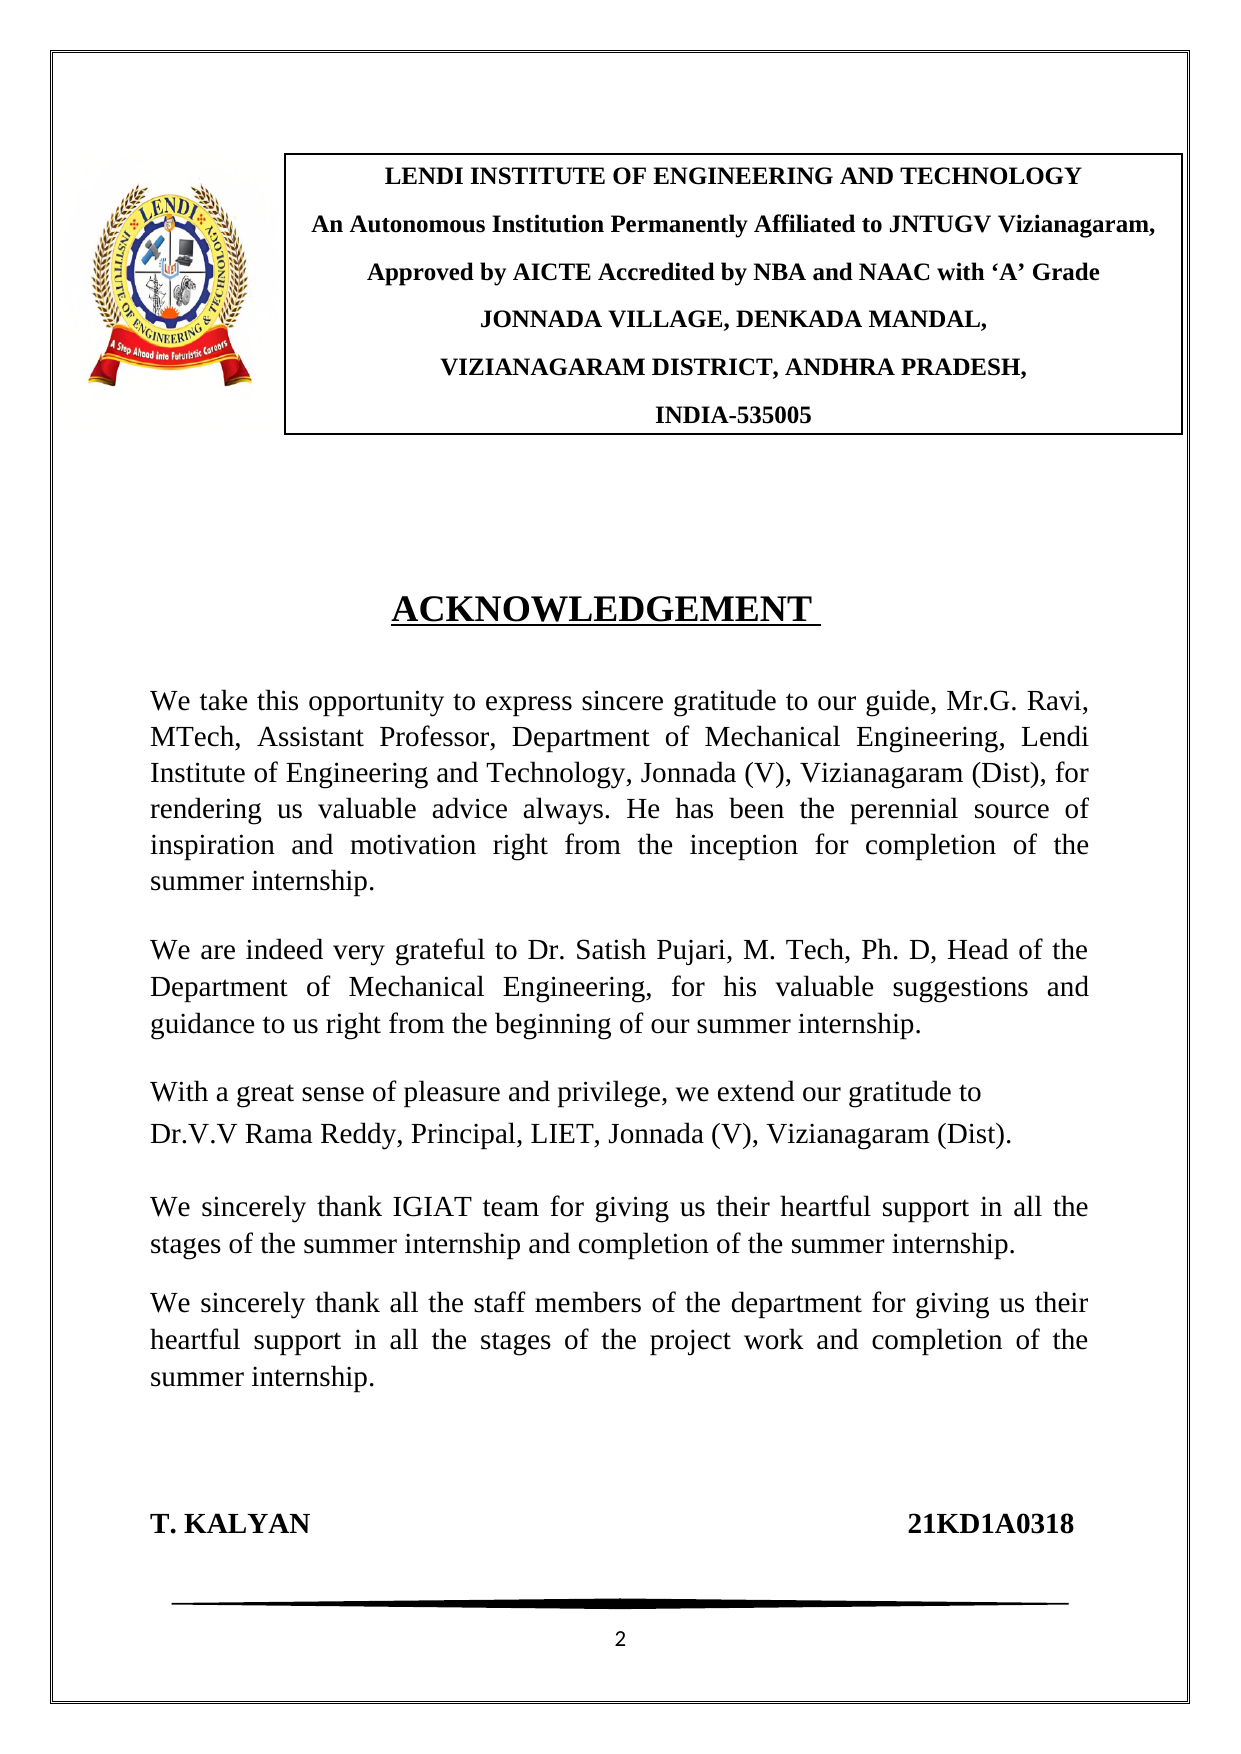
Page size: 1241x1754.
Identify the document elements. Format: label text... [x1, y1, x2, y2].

text ACKNOWLEDGEMENT [150, 586, 1090, 629]
text With a great sense of pleasure and privilege, we extend our gratitude to [150, 1074, 1090, 1108]
text We are indeed very grateful to Dr. Satish Pujari, M. Tech, Ph. D, Head of the Department of Mechanical Engineering, for his valuable suggestions and guidance to us right from the beginning of our summer internship. [150, 932, 1090, 1040]
text Dr.V.V Rama Reddy, Principal, LIET, Jonnada (V), Vizianagaram (Dist). [150, 1117, 1090, 1150]
text T. KALYAN 21KD1A0318 [150, 1506, 1090, 1539]
text We sincerely thank all the staff members of the department for giving us their heartful support in all the stages of the project work and completion of the summer internship. [150, 1285, 1090, 1393]
picture [54, 154, 284, 433]
text We sincerely thank IGIAT team for giving us their heartful support in all the stages of the summer internship and completion of the summer internship. [150, 1189, 1090, 1259]
text We take this opportunity to express sincere gratitude to our guide, Mr.G. Ravi, MTech, Assistant Professor, Department of Mechanical Engineering, Lendi Institute of Engineering and Technology, Jonnada (V), Vizianagaram (Dist), for rendering us valuable advice always. He has been the perennial source of inspiration and motivation right from the inception for completion of the summer internship. [150, 683, 1090, 897]
